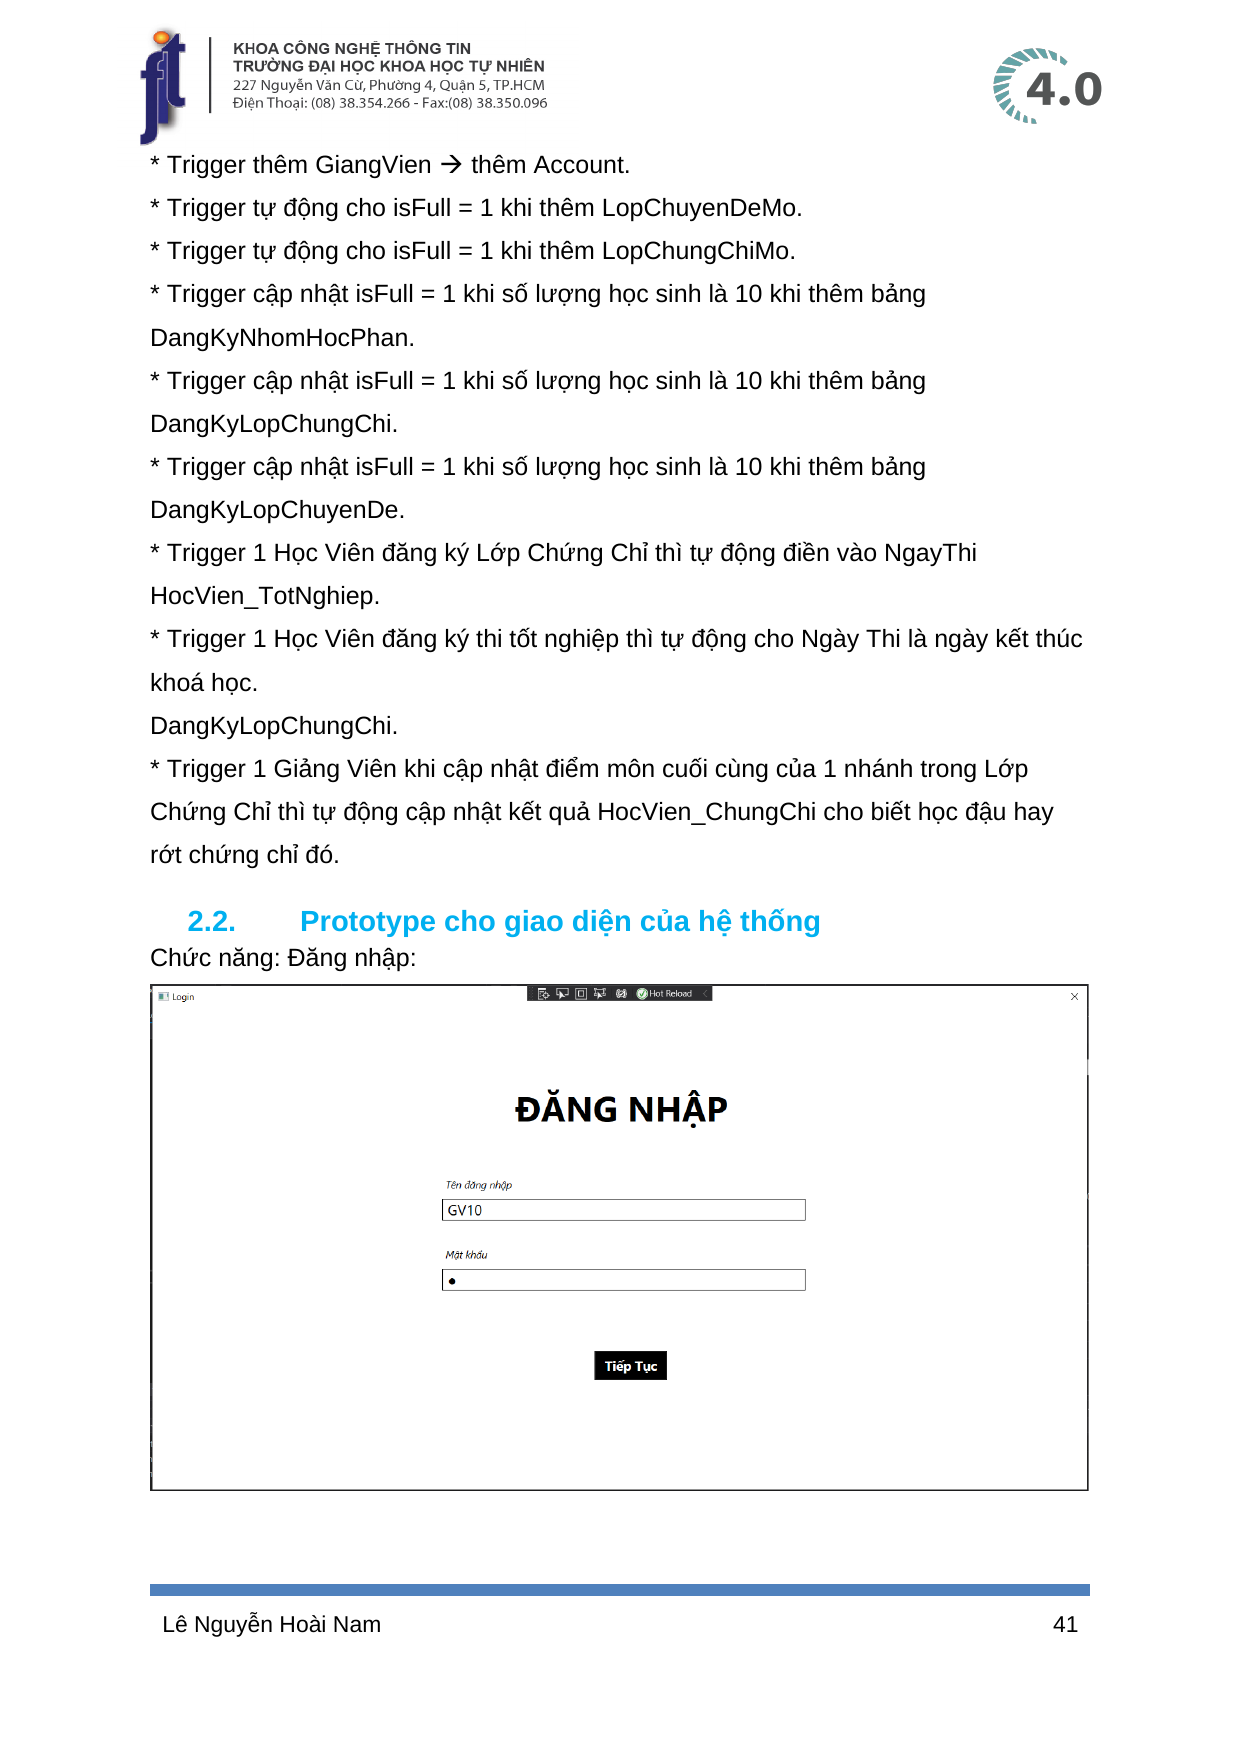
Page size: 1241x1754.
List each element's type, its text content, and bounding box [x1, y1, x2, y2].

picture [117, 21, 580, 167]
picture [150, 984, 1089, 1491]
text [150, 150, 1090, 869]
subtitle Prototype cho giao diện của hệ thống [187, 904, 1090, 938]
picture [985, 41, 1108, 127]
